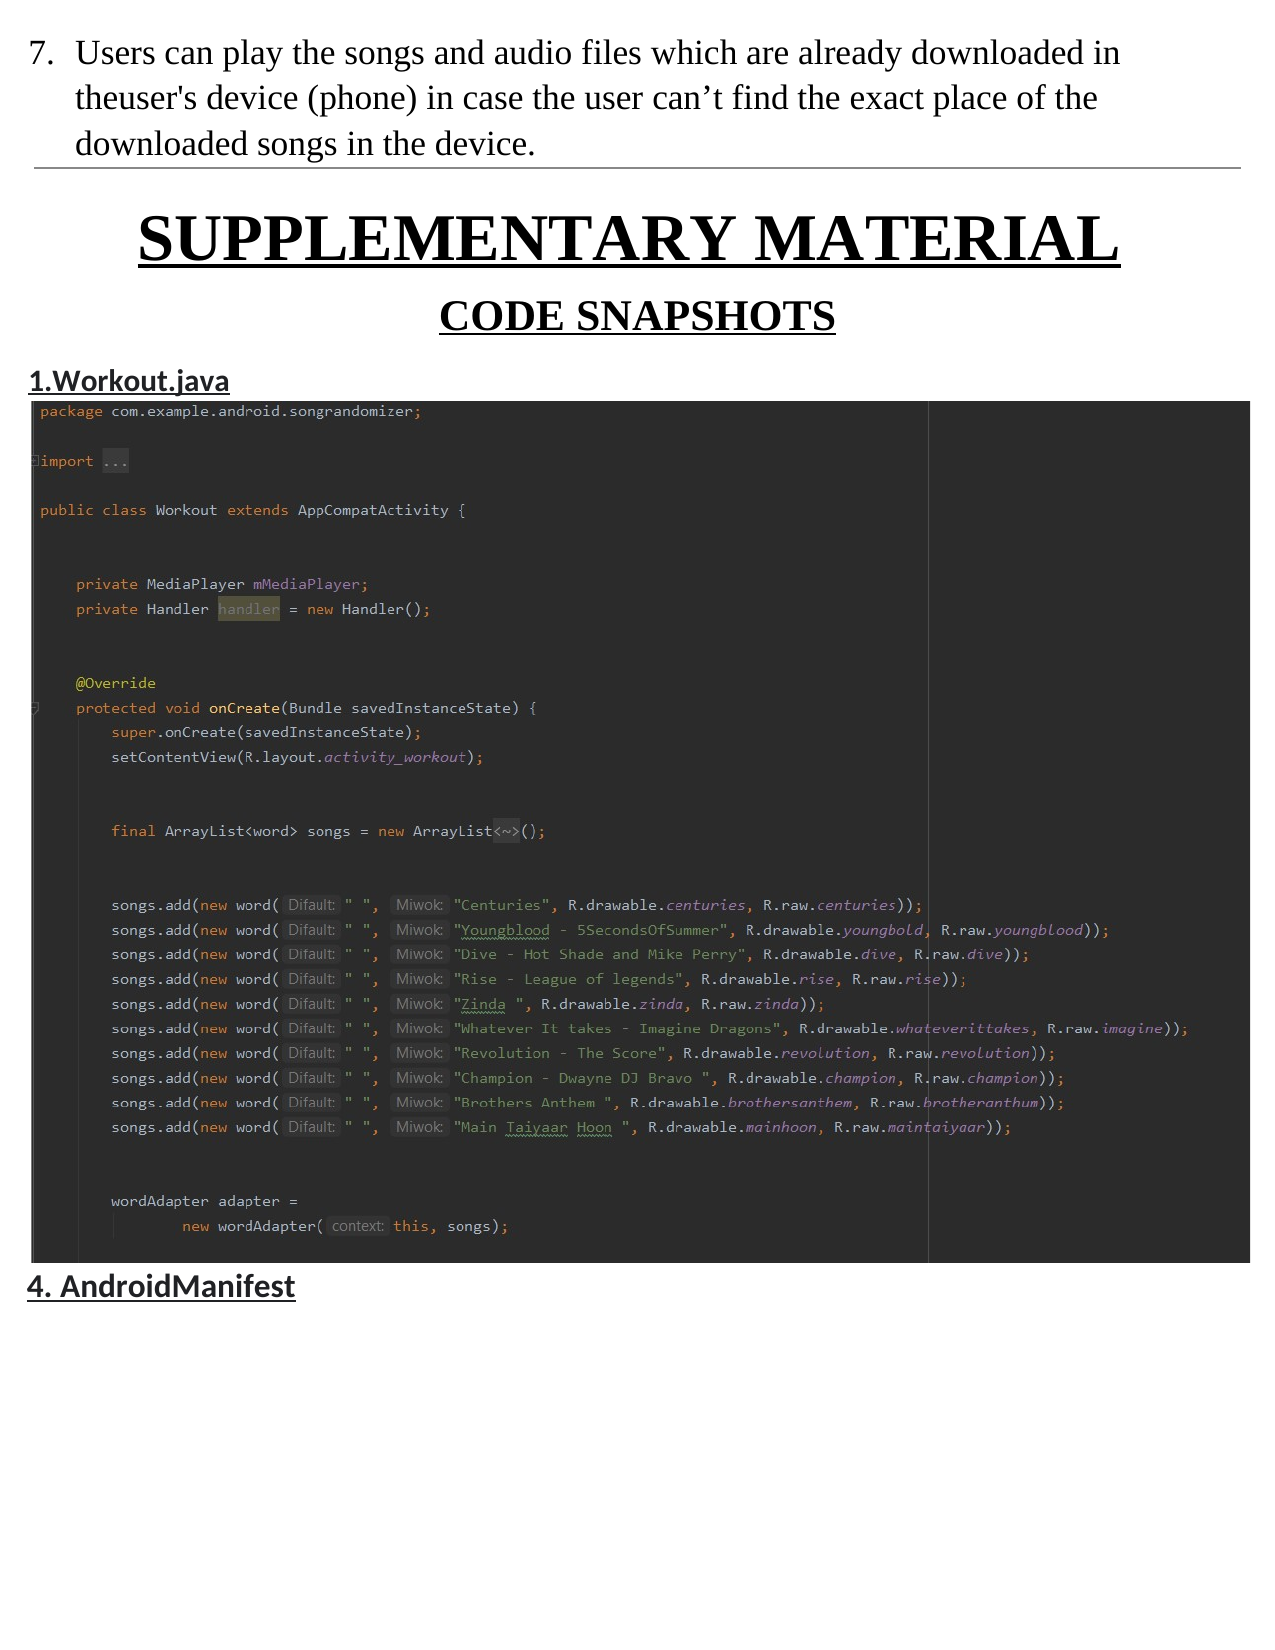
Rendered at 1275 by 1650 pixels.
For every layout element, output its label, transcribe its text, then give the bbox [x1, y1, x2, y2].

text 4. AndroidManifest [27, 1265, 1245, 1306]
text 1.Workout.java [28, 361, 1245, 399]
list Users can play the songs and audio files which are already downloaded in theuser's device (phone) in case the user can’t find the exact place of the downloaded songs in the device. [28, 31, 1245, 163]
picture [31, 401, 1250, 1263]
text CODE SNAPSHOTS [30, 289, 1245, 340]
subtitle SUPPLEMENTARY MATERIAL [28, 198, 1120, 275]
